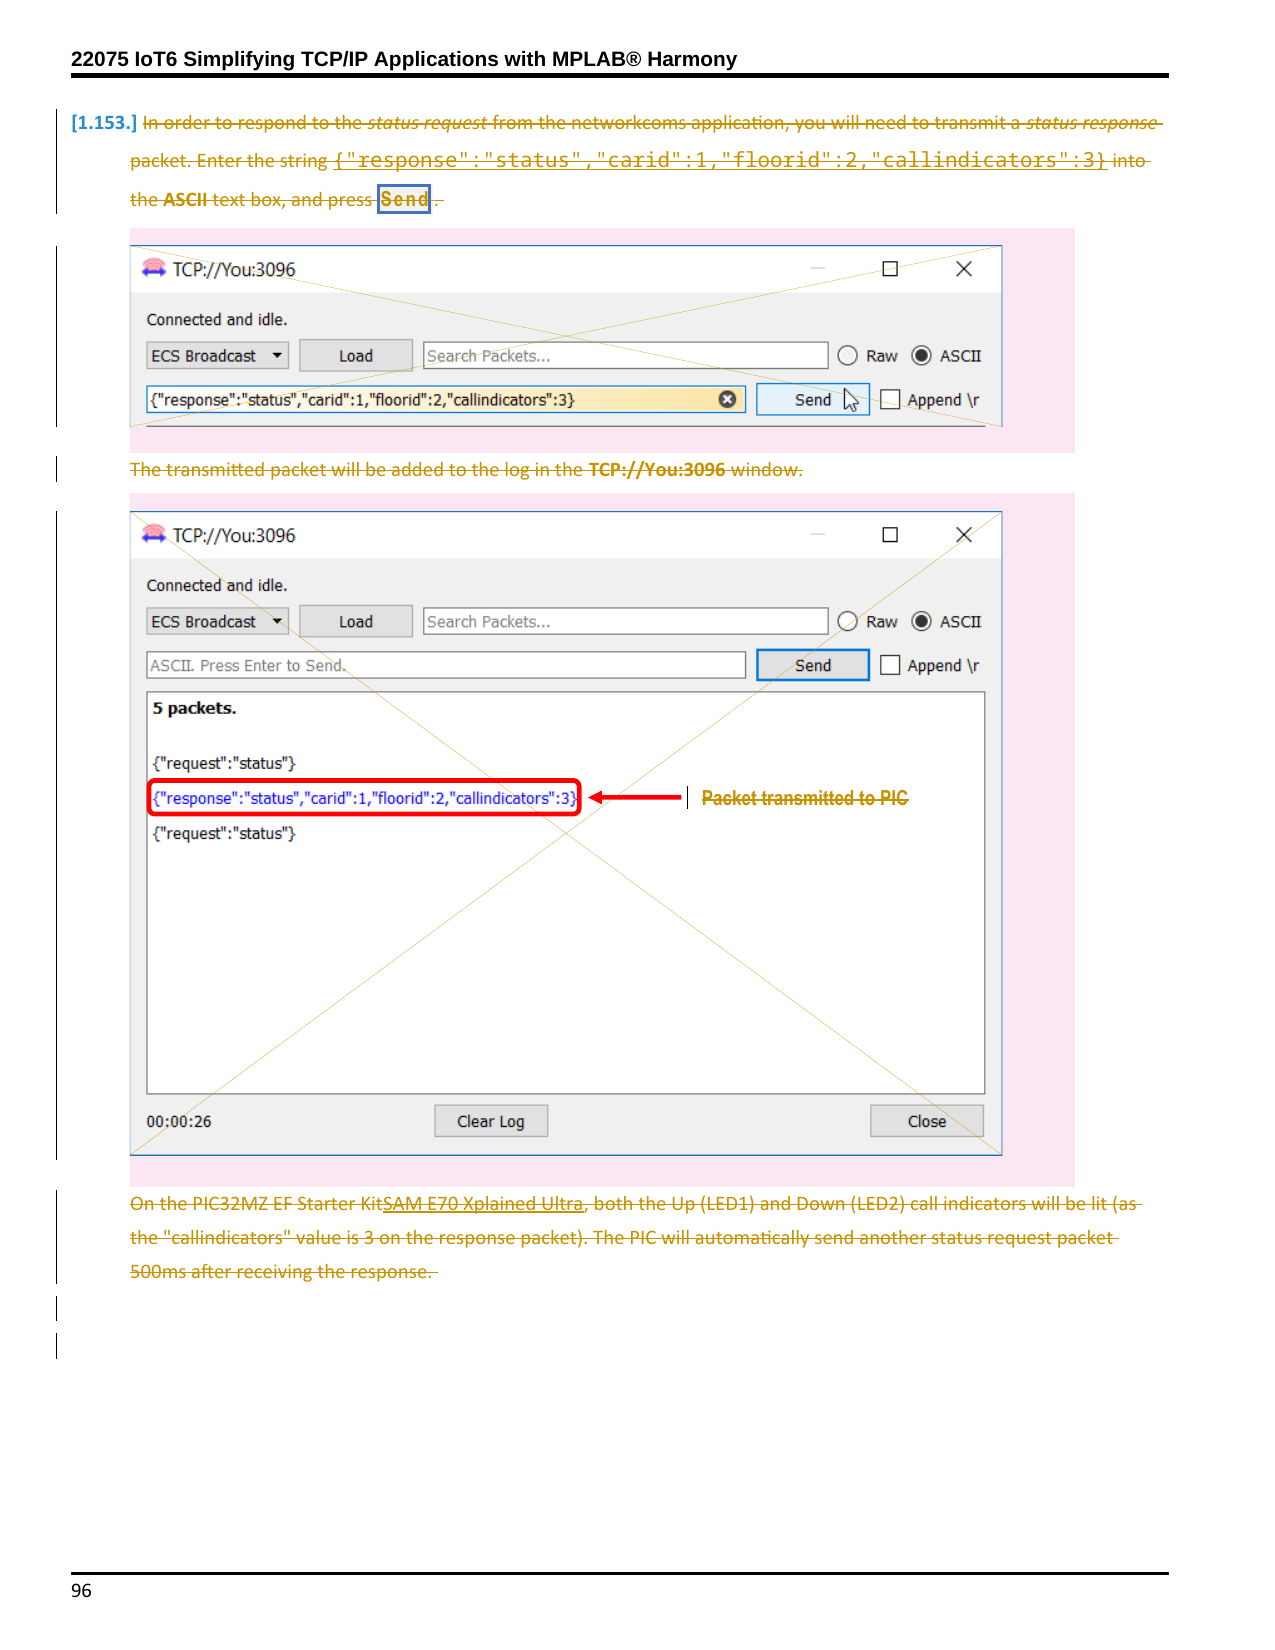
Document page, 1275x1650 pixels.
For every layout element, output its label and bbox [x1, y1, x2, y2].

picture [133, 245, 999, 335]
picture [129, 246, 561, 426]
picture [131, 835, 1001, 1156]
picture [131, 511, 1001, 832]
picture [134, 337, 998, 427]
picture [568, 512, 1003, 1154]
picture [572, 246, 1003, 426]
picture [152, 783, 534, 811]
picture [129, 512, 564, 1154]
picture [500, 783, 576, 811]
